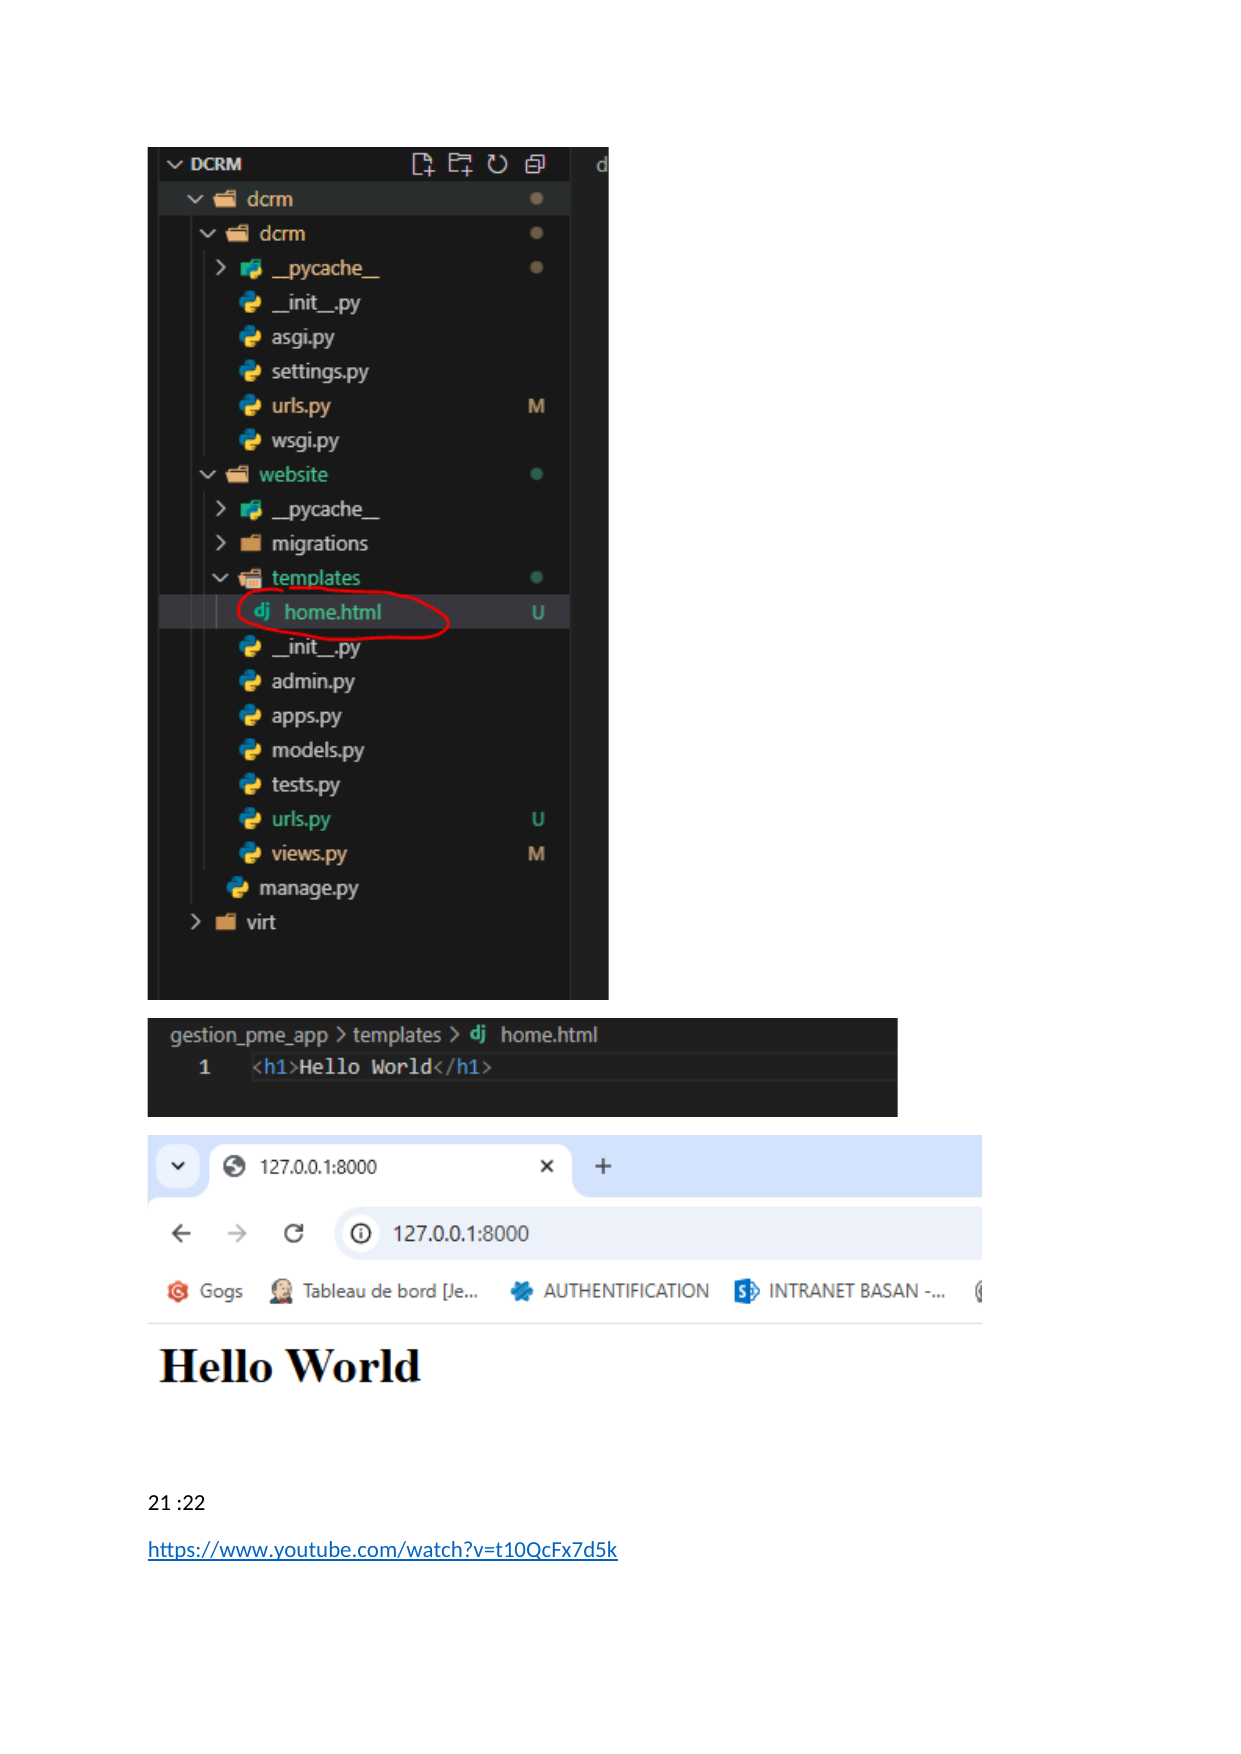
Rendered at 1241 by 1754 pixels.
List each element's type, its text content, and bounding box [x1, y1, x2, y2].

text https://www.youtube.com/watch?v=t10QcFx7d5k [148, 1535, 1093, 1563]
picture [147, 1135, 982, 1470]
picture [147, 147, 609, 1000]
picture [147, 1018, 898, 1117]
text 21 :22 [148, 1488, 1093, 1517]
